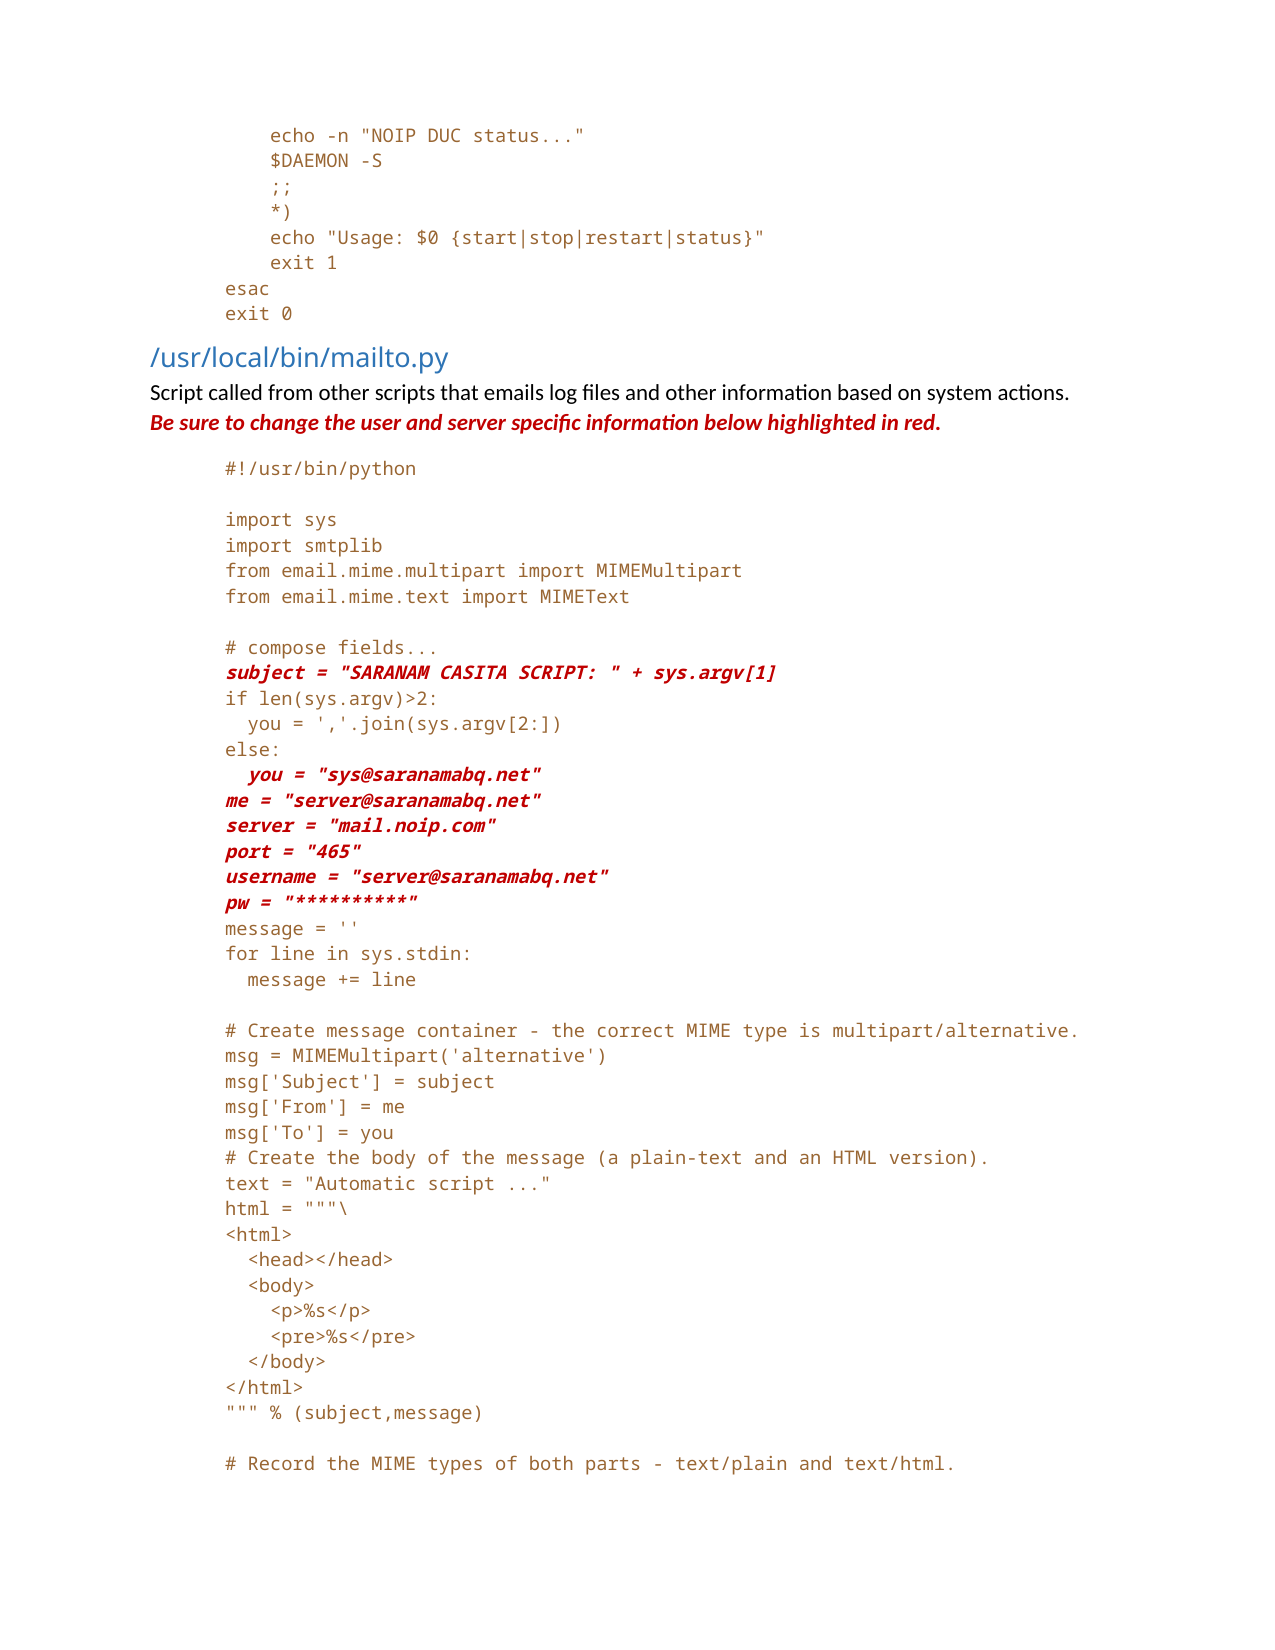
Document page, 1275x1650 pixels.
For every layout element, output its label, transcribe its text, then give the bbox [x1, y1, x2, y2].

text import sys [225, 506, 1125, 532]
text <p>%s</p> [225, 1298, 1125, 1323]
text you = "sys@saranamabq.net" [225, 762, 1125, 787]
text msg['To'] = you [225, 1119, 1125, 1144]
text <head></head> [225, 1247, 1125, 1272]
text """ % (subject,message) [225, 1400, 1125, 1425]
text # compose fields... [225, 634, 1125, 659]
text </html> [225, 1374, 1125, 1400]
text # Record the MIME types of both parts - text/plain and text/html. [225, 1451, 1125, 1476]
text esac [225, 275, 1125, 301]
text <html> [225, 1221, 1125, 1247]
text ;; [225, 173, 1125, 198]
text msg = MIMEMultipart('alternative') [225, 1042, 1125, 1068]
text </body> [225, 1349, 1125, 1374]
text exit 1 [225, 249, 1125, 275]
text for line in sys.stdin: [225, 940, 1125, 966]
text subject = "SARANAM CASITA SCRIPT: " + sys.argv[1] [225, 659, 1125, 685]
text if len(sys.argv)>2: [225, 685, 1125, 711]
text you = ','.join(sys.argv[2:]) [225, 711, 1125, 736]
text echo "Usage: $0 {start|stop|restart|status}" [225, 224, 1125, 249]
text #!/usr/bin/python [225, 455, 1125, 481]
text server = "mail.noip.com" [225, 813, 1125, 838]
text html = """\ [225, 1196, 1125, 1221]
text from email.mime.multipart import MIMEMultipart [225, 557, 1125, 583]
text message = '' [225, 915, 1125, 940]
text <pre>%s</pre> [225, 1323, 1125, 1349]
text Script called from other scripts that emails log files and other information based on system actions. Be sure to change the user and server specific information below highlighted in red. [150, 378, 1125, 437]
text from email.mime.text import MIMEText [225, 583, 1125, 608]
text username = "server@saranamabq.net" [225, 864, 1125, 889]
text else: [225, 736, 1125, 762]
text $DAEMON -S [225, 147, 1125, 173]
text exit 0 [225, 301, 1125, 326]
text echo -n "NOIP DUC status..." [225, 122, 1125, 147]
text pw = "**********" [225, 889, 1125, 915]
text # Create message container - the correct MIME type is multipart/alternative. [225, 1017, 1125, 1042]
text me = "server@saranamabq.net" [225, 787, 1125, 813]
text text = "Automatic script ..." [225, 1170, 1125, 1196]
text <body> [225, 1272, 1125, 1298]
text msg['From'] = me [225, 1093, 1125, 1119]
text *) [225, 198, 1125, 224]
text msg['Subject'] = subject [225, 1068, 1125, 1093]
text # Create the body of the message (a plain-text and an HTML version). [225, 1144, 1125, 1170]
text message += line [225, 966, 1125, 991]
text port = "465" [225, 838, 1125, 864]
subtitle /usr/local/bin/mailto.py [150, 338, 1125, 375]
text import smtplib [225, 532, 1125, 557]
